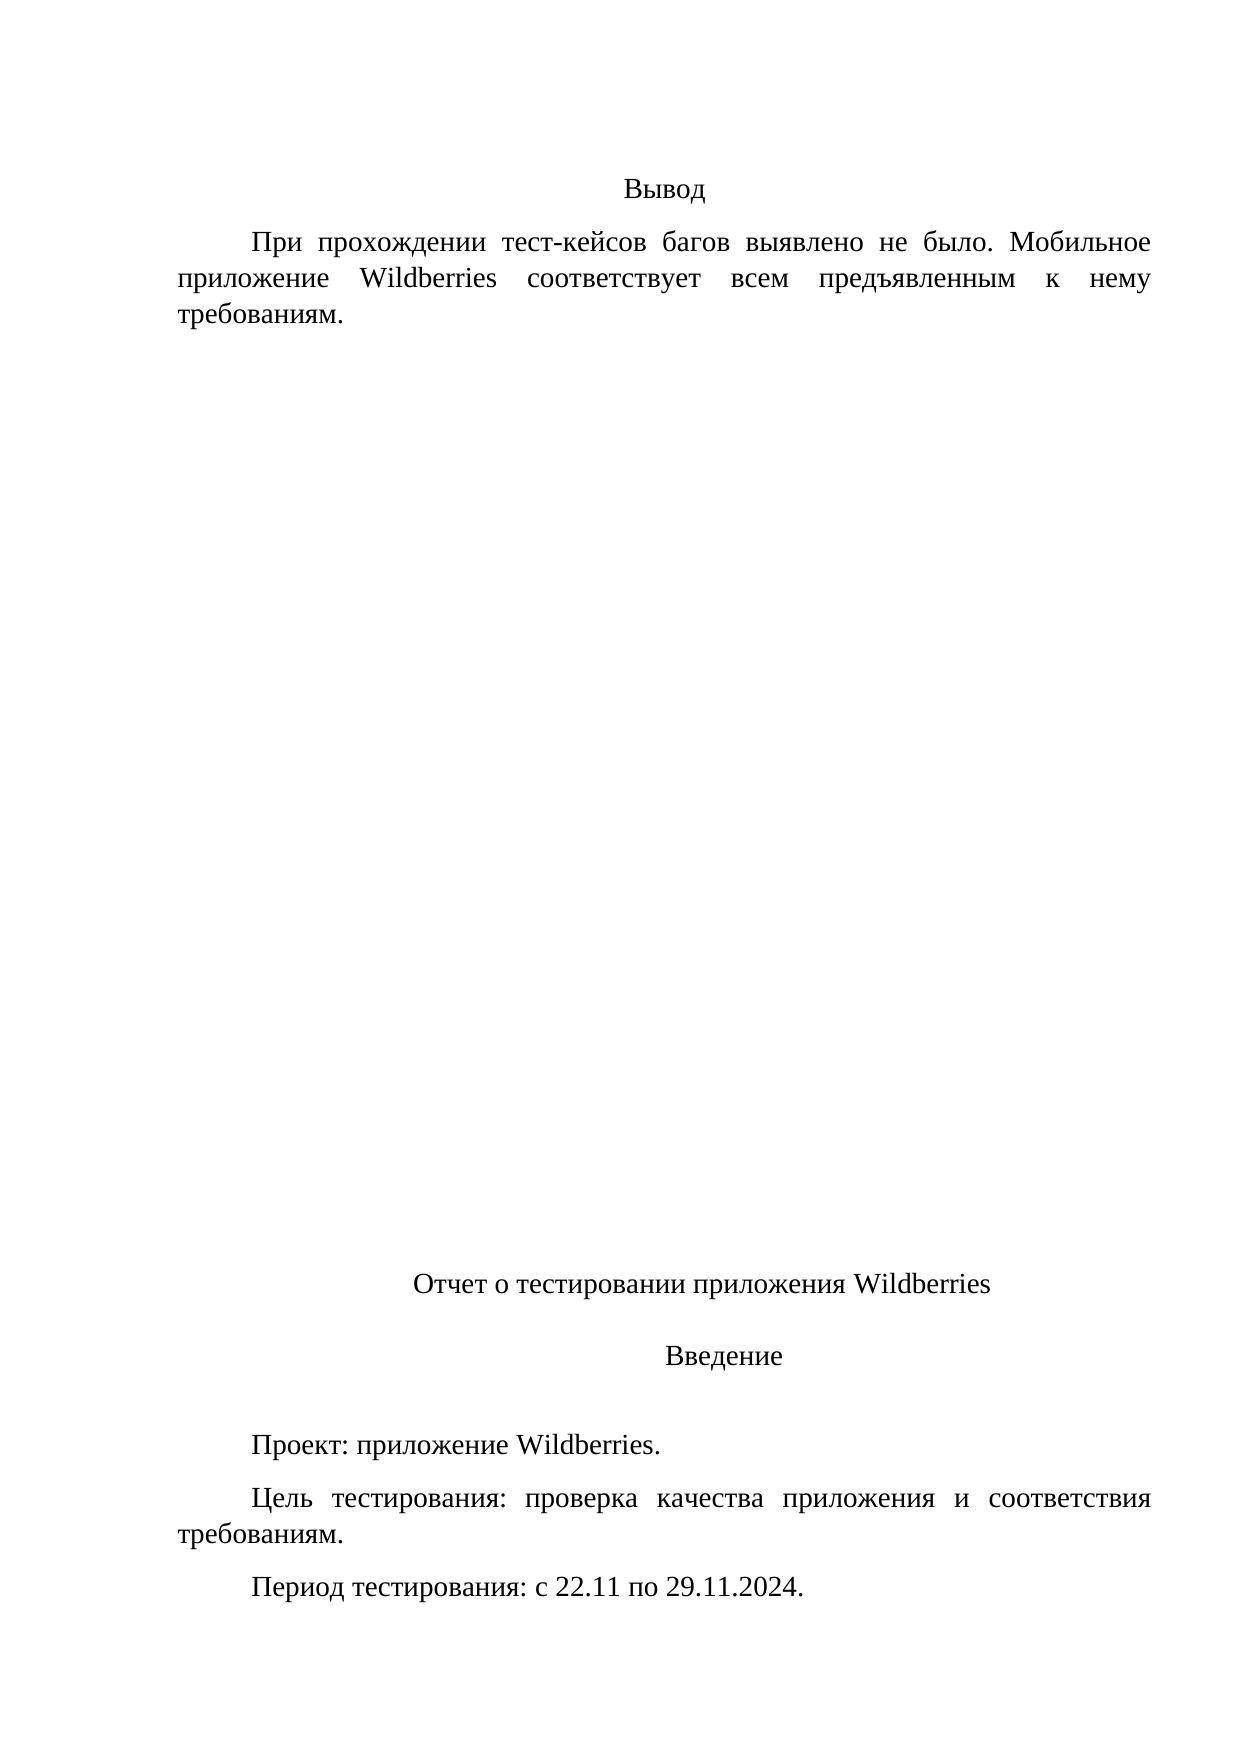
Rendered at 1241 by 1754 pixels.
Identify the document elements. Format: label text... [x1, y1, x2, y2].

text Цель тестирования: проверка качества приложения и соответствия требованиям. [177, 1480, 1152, 1550]
list Отчет о тестировании приложения Wildberries [252, 1266, 1152, 1300]
text При прохождении тест-кейсов багов выявлено не было. Мобильное приложение Wildberries соответствует всем предъявленным к нему требованиям. [177, 224, 1152, 329]
text Вывод [177, 171, 1152, 204]
text Период тестирования: c 22.11 по 29.11.2024. [177, 1569, 1152, 1603]
list Введение [296, 1338, 1152, 1372]
text Проект: приложение Wildberries. [177, 1427, 1152, 1461]
